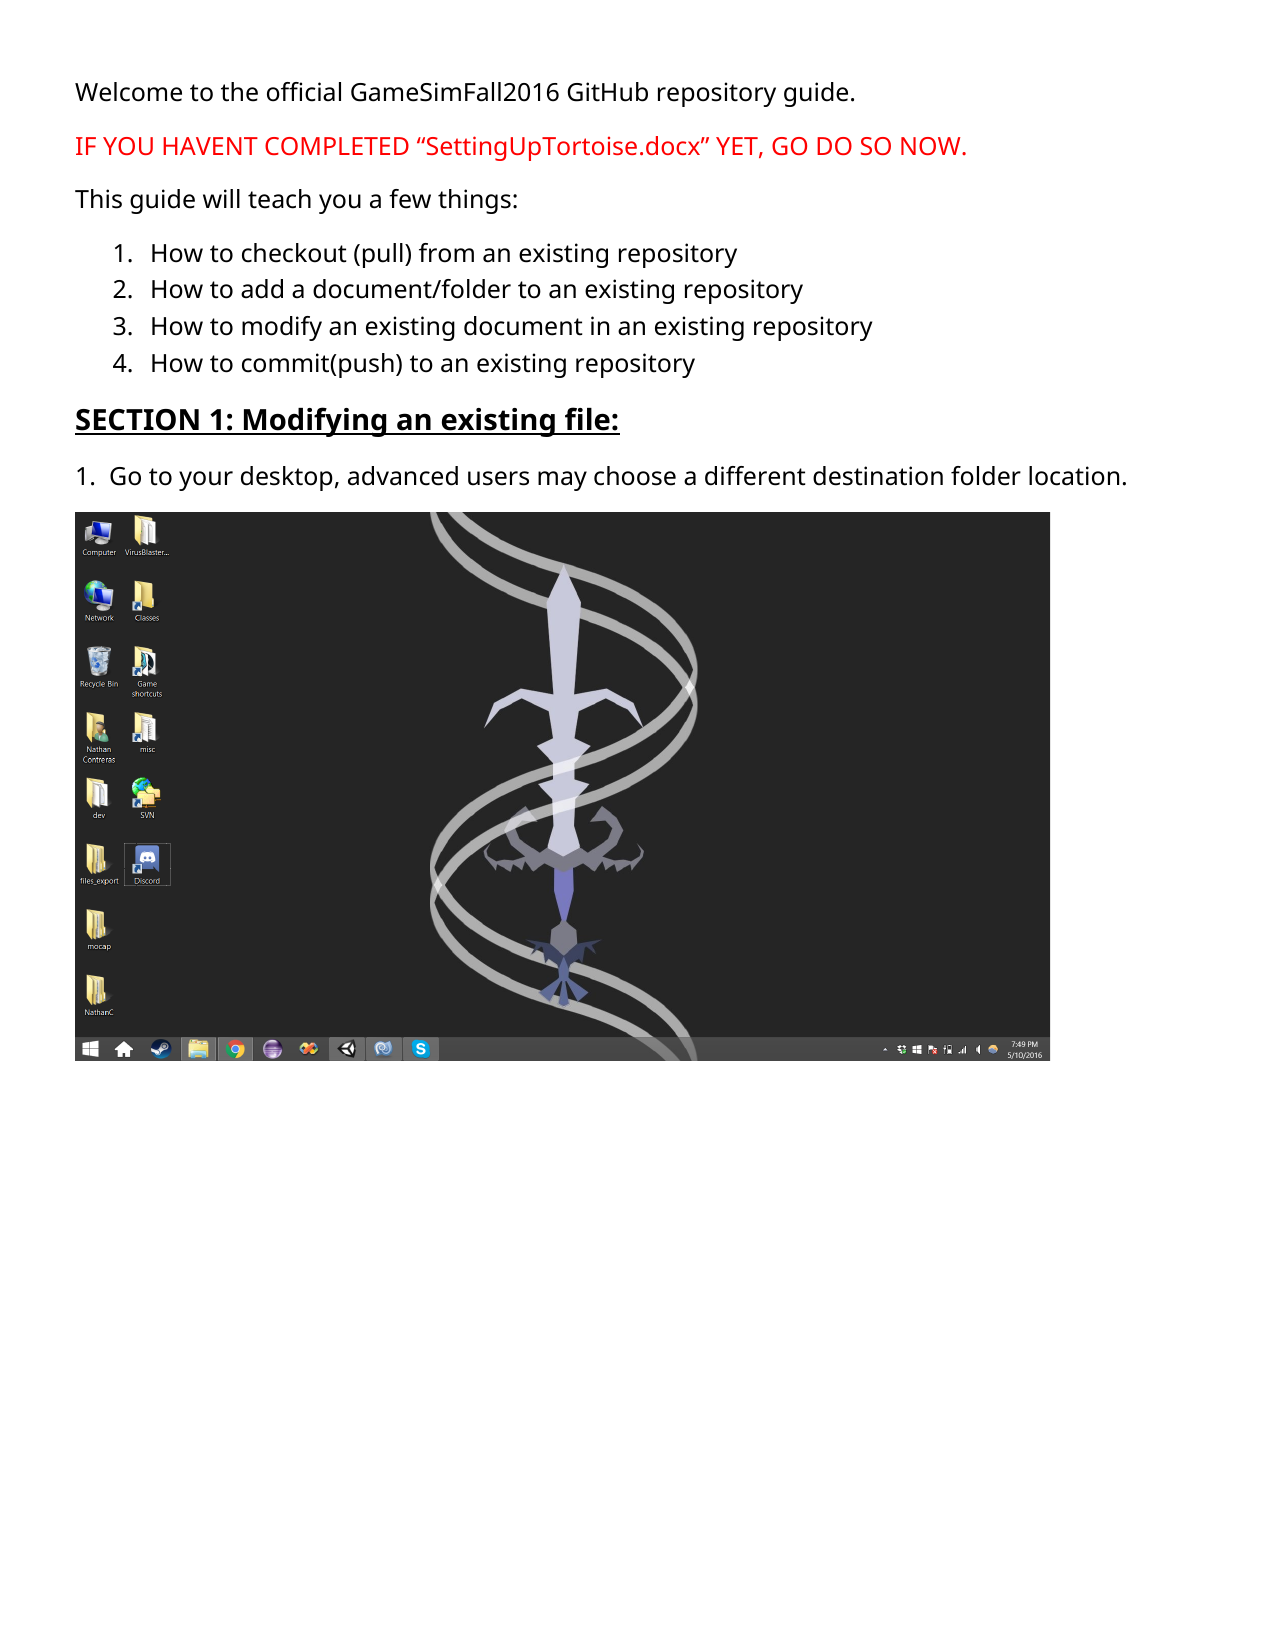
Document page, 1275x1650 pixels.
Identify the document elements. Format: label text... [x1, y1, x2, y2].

list How to add a document/folder to an existing repository [112, 272, 1200, 306]
list How to commit(push) to an existing repository [112, 346, 1200, 380]
text 1. Go to your desktop, advanced users may choose a different destination folder location. [75, 458, 1200, 493]
text This guide will teach you a few things: [75, 182, 1200, 216]
list How to modify an existing document in an existing repository [112, 309, 1200, 343]
list How to checkout (pull) from an existing repository [112, 235, 1200, 269]
picture [75, 512, 1050, 1061]
text IF YOU HAVENT COMPLETED “SettingUpTortoise.docx” YET, GO DO SO NOW. [75, 128, 1200, 162]
text Welcome to the official GameSimFall2016 GitHub repository guide. [75, 75, 1200, 109]
text SECTION 1: Modifying an existing file: [75, 399, 1200, 439]
